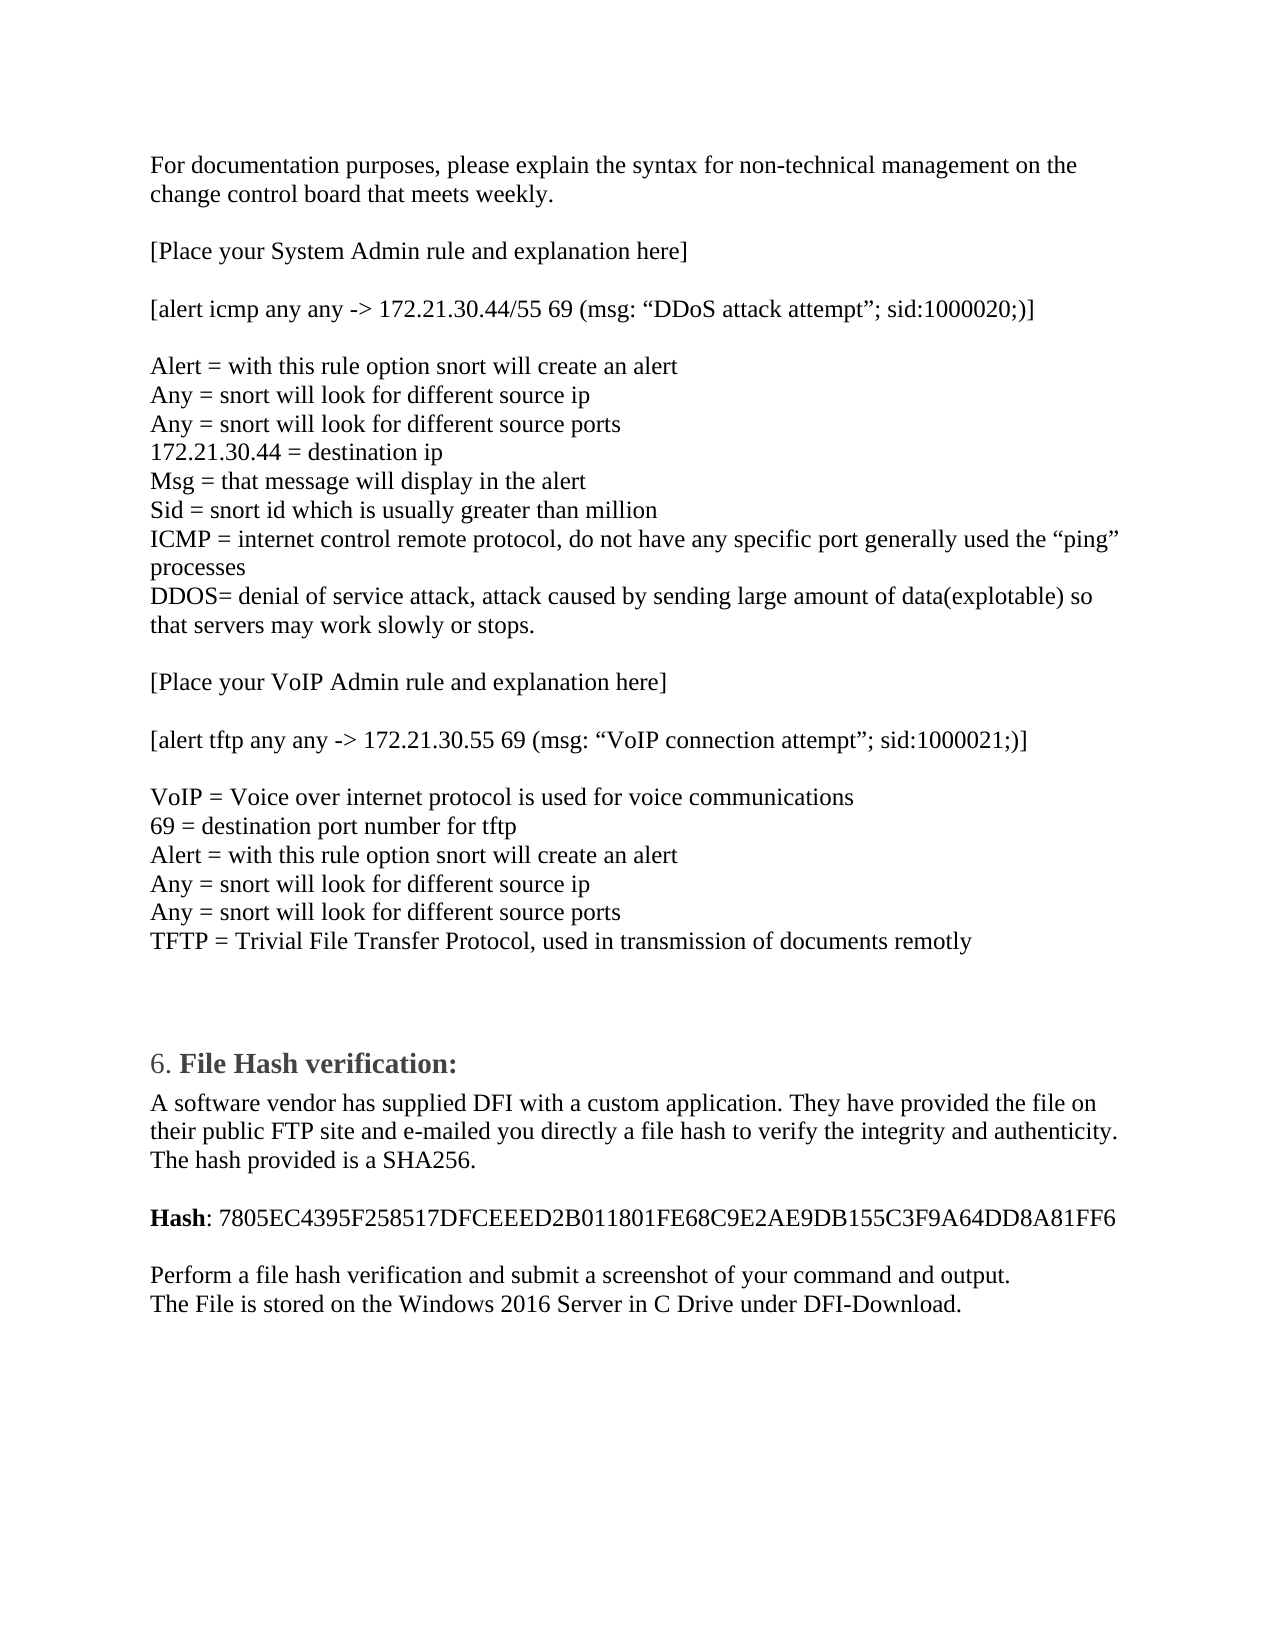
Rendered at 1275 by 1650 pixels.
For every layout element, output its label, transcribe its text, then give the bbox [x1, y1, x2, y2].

text Any = snort will look for different source ip [150, 380, 1125, 409]
text TFTP = Trivial File Transfer Protocol, used in transmission of documents remotly [150, 926, 1125, 955]
text The File is stored on the Windows 2016 Server in C Drive under DFI-Download. [150, 1289, 1125, 1318]
text [alert icmp any any -> 172.21.30.44/55 69 (msg: “DDoS attack attempt”; sid:1000020;)] [150, 294, 1125, 351]
subtitle 6. File Hash verification: [150, 1046, 1125, 1079]
text Any = snort will look for different source ip [150, 869, 1125, 897]
text Any = snort will look for different source ports [150, 897, 1125, 926]
text VoIP = Voice over internet protocol is used for voice communications [150, 782, 1125, 811]
text 172.21.30.44 = destination ip [150, 437, 1125, 466]
text Hash: 7805EC4395F258517DFCEEED2B011801FE68C9E2AE9DB155C3F9A64DD8A81FF6 [150, 1203, 1125, 1231]
text For documentation purposes, please explain the syntax for non-technical management on the change control board that meets weekly. [150, 150, 1125, 207]
text Msg = that message will display in the alert [150, 466, 1125, 495]
text 69 = destination port number for tftp [150, 811, 1125, 840]
text A software vendor has supplied DFI with a custom application. They have provided the file on their public FTP site and e-mailed you directly a file hash to verify the integrity and authenticity. The hash provided is a SHA256. [150, 1088, 1125, 1174]
text Any = snort will look for different source ports [150, 409, 1125, 437]
text [Place your System Admin rule and explanation here] [150, 236, 1125, 265]
text DDOS= denial of service attack, attack caused by sending large amount of data(explotable) so that servers may work slowly or stops. [150, 581, 1125, 639]
text Alert = with this rule option snort will create an alert [150, 351, 1125, 380]
text Alert = with this rule option snort will create an alert [150, 840, 1125, 869]
text Perform a file hash verification and submit a screenshot of your command and output. [150, 1260, 1125, 1289]
text [Place your VoIP Admin rule and explanation here] [150, 667, 1125, 696]
text Sid = snort id which is usually greater than million [150, 495, 1125, 524]
text ICMP = internet control remote protocol, do not have any specific port generally used the “ping” processes [150, 524, 1125, 581]
text [alert tftp any any -> 172.21.30.55 69 (msg: “VoIP connection attempt”; sid:1000021;)] [150, 725, 1125, 754]
